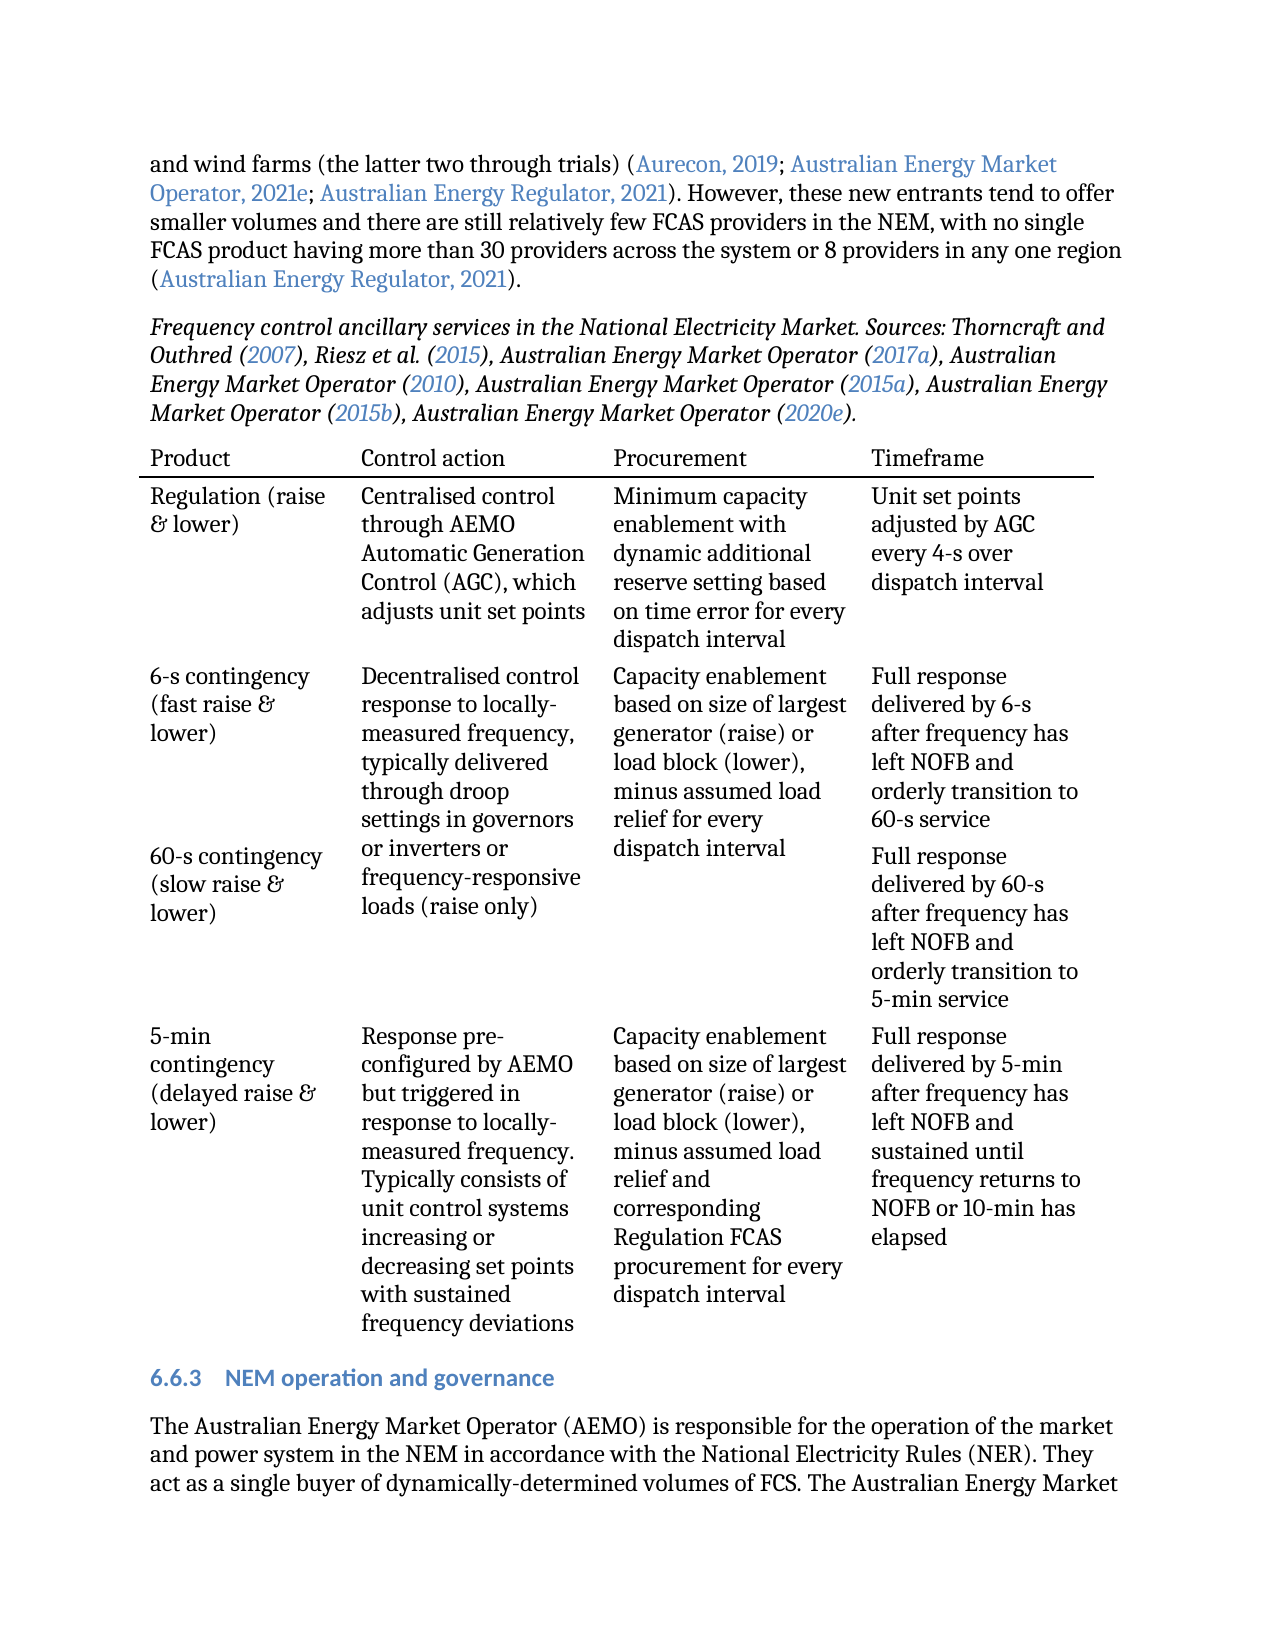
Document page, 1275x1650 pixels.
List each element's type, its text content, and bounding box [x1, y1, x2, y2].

subtitle 6.6.3 NEM operation and governance [150, 1362, 1125, 1393]
table_cell Minimum capacity enablement with dynamic additional reserve setting based on time error for every dispatch interval [602, 478, 860, 658]
table_header Control action [350, 440, 602, 476]
table_header Product [139, 440, 350, 476]
table_cell Centralised control through AEMO Automatic Generation Control (AGC), which adjusts unit set points [350, 478, 602, 658]
table_cell Response pre-configured by AEMO but triggered in response to locally-measured frequency. Typically consists of unit control systems increasing or decreasing set points with sustained frequency deviations [350, 1018, 602, 1342]
table_cell Full response delivered by 5-min after frequency has left NOFB and sustained until frequency returns to NOFB or 10-min has elapsed [860, 1018, 1094, 1342]
table_cell Full response delivered by 60-s after frequency has left NOFB and orderly transition to 5-min service [860, 838, 1094, 1018]
table_cell 5-min contingency (delayed raise & lower) [139, 1018, 350, 1342]
table_cell 60-s contingency (slow raise & lower) [139, 838, 350, 1018]
table_cell Regulation (raise & lower) [139, 478, 350, 658]
table_cell Capacity enablement based on size of largest generator (raise) or load block (lower), minus assumed load relief for every dispatch interval [602, 658, 860, 1018]
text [150, 1412, 1125, 1498]
table_cell Full response delivered by 6-s after frequency has left NOFB and orderly transition to 60-s service [860, 658, 1094, 838]
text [150, 150, 1125, 294]
table_header Procurement [602, 440, 860, 476]
table_header Timeframe [860, 440, 1094, 476]
table_cell 6-s contingency (fast raise & lower) [139, 658, 350, 838]
table_cell Decentralised control response to locally-measured frequency, typically delivered through droop settings in governors or inverters or frequency-responsive loads (raise only) [350, 658, 602, 1018]
text Frequency control ancillary services in the National Electricity Market. Sources: Thorncraft and Outhred (2007), Riesz et al. (2015), Australian Energy Market Operator (2017a), Australian Energy Market Operator (2010), Australian Energy Market Operator (2015a), Australian Energy Market Operator (2015b), Australian Energy Market Operator (2020e). [150, 312, 1125, 427]
table_cell Unit set points adjusted by AGC every 4-s over dispatch interval [860, 478, 1094, 658]
table_cell Capacity enablement based on size of largest generator (raise) or load block (lower), minus assumed load relief and corresponding Regulation FCAS procurement for every dispatch interval [602, 1018, 860, 1342]
